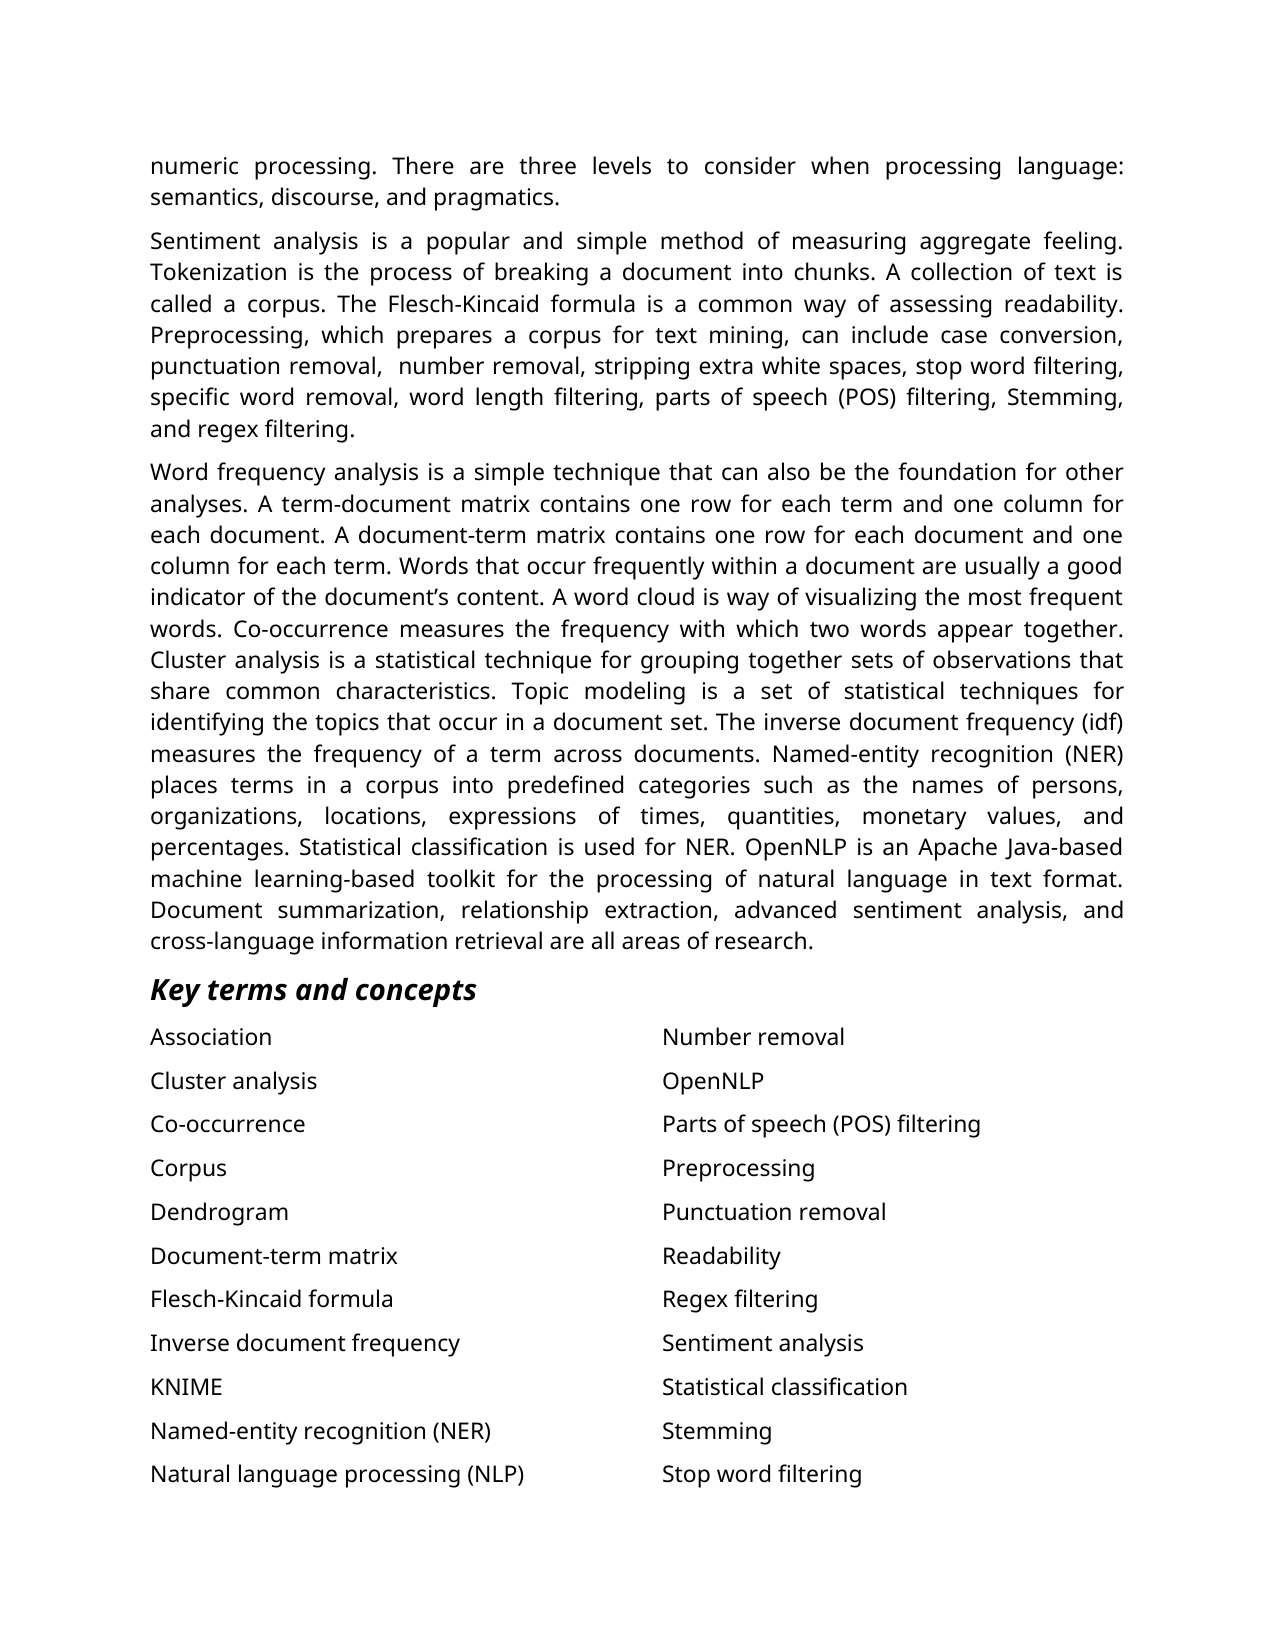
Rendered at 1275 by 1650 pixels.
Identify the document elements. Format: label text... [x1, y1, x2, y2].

text Flesch-Kincaid formula [150, 1283, 613, 1315]
text Statistical classification [662, 1371, 1125, 1402]
text Cluster analysis [150, 1065, 613, 1096]
text Named-entity recognition (NER) [150, 1415, 613, 1446]
text Parts of speech (POS) filtering [662, 1108, 1125, 1140]
text Document-term matrix [150, 1240, 613, 1271]
subtitle Key terms and concepts [150, 969, 1125, 1008]
text OpenNLP [662, 1065, 1125, 1096]
text Sentiment analysis is a popular and simple method of measuring aggregate feeling. Tokenization is the process of breaking a document into chunks. A collection of text is called a corpus. The Flesch-Kincaid formula is a common way of assessing readability. Preprocessing, which prepares a corpus for text mining, can include case conversion, punctuation removal, number removal, stripping extra white spaces, stop word filtering, specific word removal, word length filtering, parts of speech (POS) filtering, Stemming, and regex filtering. [150, 225, 1125, 444]
text Dendrogram [150, 1196, 613, 1227]
text Co-occurrence [150, 1108, 613, 1140]
text Number removal [662, 1021, 1125, 1052]
text Stemming [662, 1415, 1125, 1446]
text Association [150, 1021, 613, 1052]
text Inverse document frequency [150, 1327, 613, 1358]
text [150, 150, 1125, 212]
text Stop word filtering [662, 1458, 1125, 1490]
text KNIME [150, 1371, 613, 1402]
text Punctuation removal [662, 1196, 1125, 1227]
text Readability [662, 1240, 1125, 1271]
text Preprocessing [662, 1152, 1125, 1183]
text Corpus [150, 1152, 613, 1183]
text Sentiment analysis [662, 1327, 1125, 1358]
text Regex filtering [662, 1283, 1125, 1315]
text Natural language processing (NLP) [150, 1458, 613, 1490]
text Word frequency analysis is a simple technique that can also be the foundation for other analyses. A term-document matrix contains one row for each term and one column for each document. A document-term matrix contains one row for each document and one column for each term. Words that occur frequently within a document are usually a good indicator of the document’s content. A word cloud is way of visualizing the most frequent words. Co-occurrence measures the frequency with which two words appear together. Cluster analysis is a statistical technique for grouping together sets of observations that share common characteristics. Topic modeling is a set of statistical techniques for identifying the topics that occur in a document set. The inverse document frequency (idf) measures the frequency of a term across documents. Named-entity recognition (NER) places terms in a corpus into predefined categories such as the names of persons, organizations, locations, expressions of times, quantities, monetary values, and percentages. Statistical classification is used for NER. OpenNLP is an Apache Java-based machine learning-based toolkit for the processing of natural language in text format. Document summarization, relationship extraction, advanced sentiment analysis, and cross-language information retrieval are all areas of research. [150, 456, 1125, 956]
